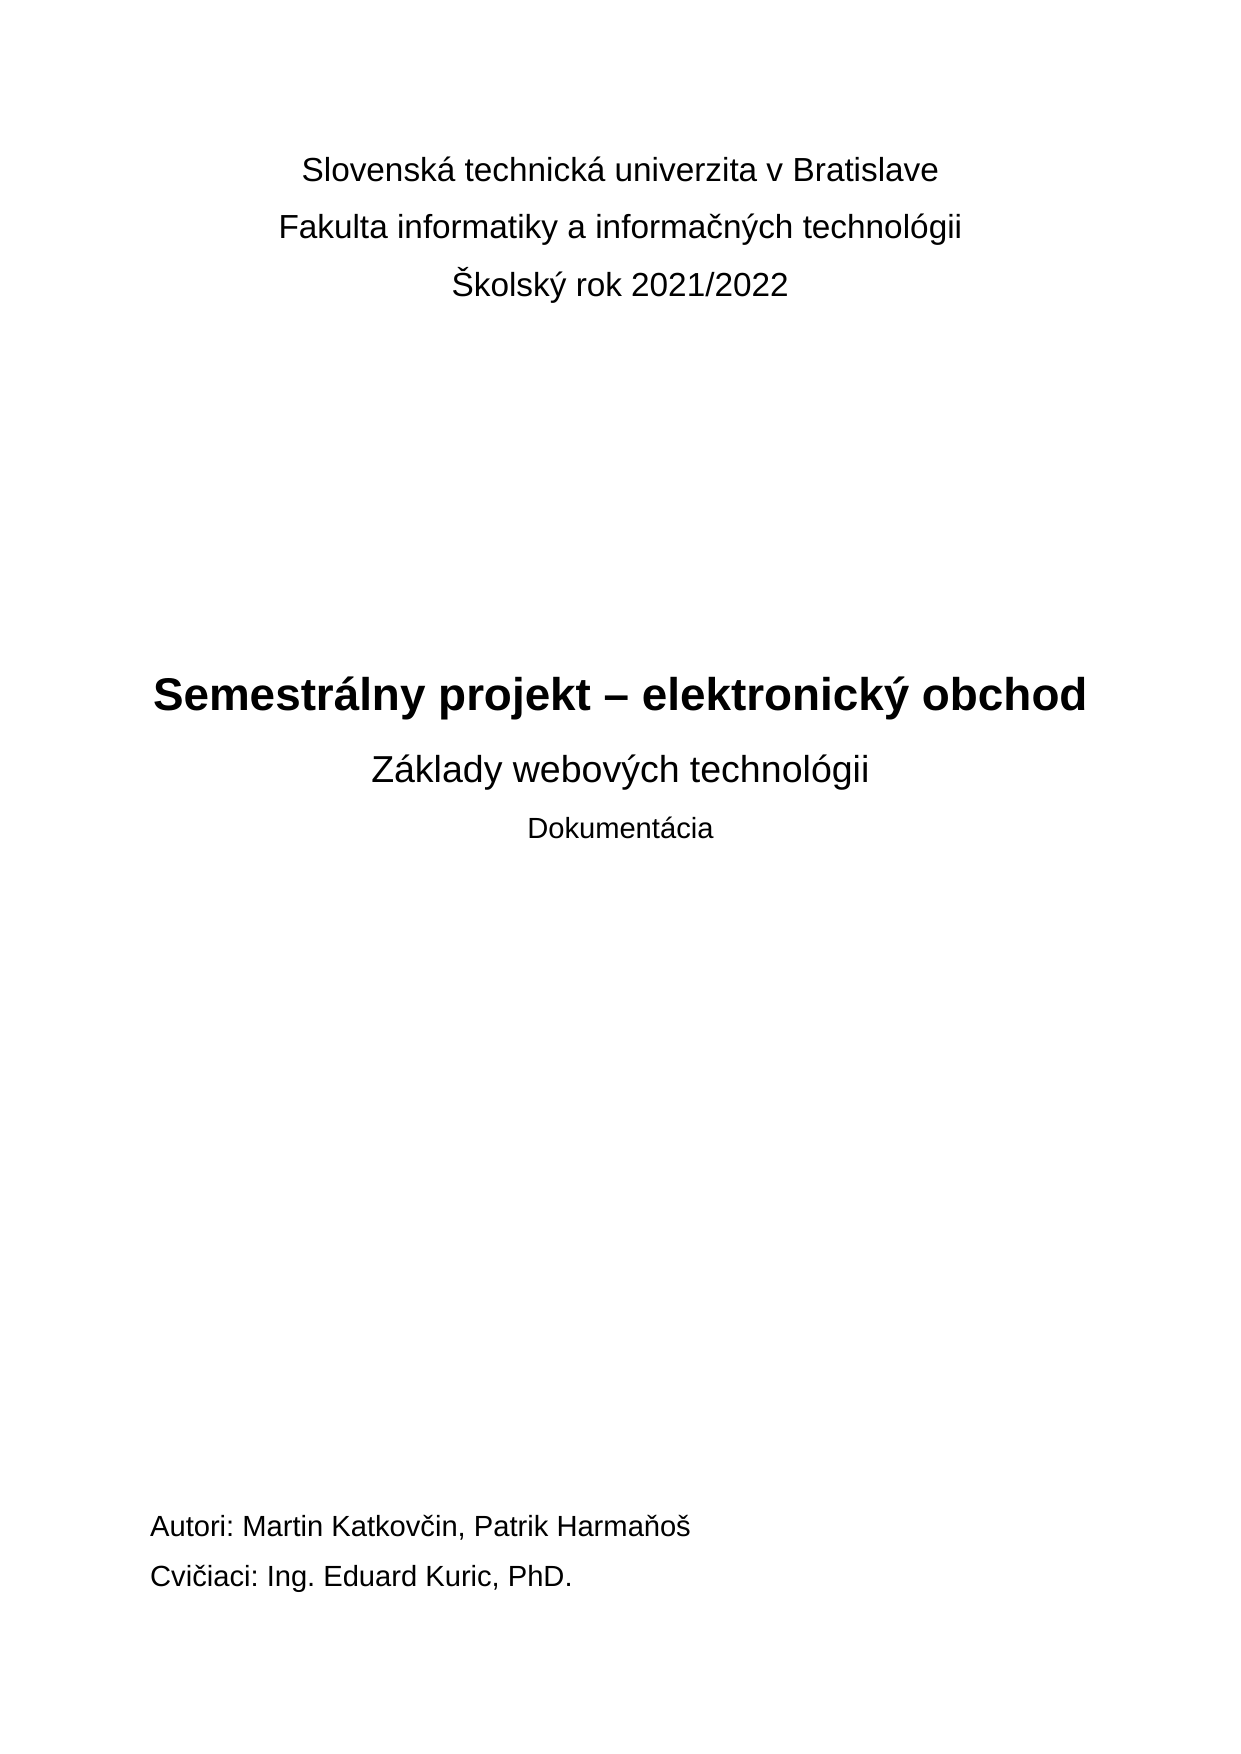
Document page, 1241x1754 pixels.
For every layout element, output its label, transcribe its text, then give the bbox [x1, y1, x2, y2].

text Základy webových technológii [150, 747, 1090, 790]
text Fakulta informatiky a informačných technológii [150, 208, 1090, 246]
text Semestrálny projekt – elektronický obchod [150, 668, 1090, 721]
text Cvičiaci: Ing. Eduard Kuric, PhD. [150, 1559, 1090, 1593]
text Slovenská technická univerzita v Bratislave [150, 150, 1090, 188]
text Autori: Martin Katkovčin, Patrik Harmaňoš [150, 1509, 1090, 1542]
text Školský rok 2021/2022 [150, 265, 1090, 304]
text Dokumentácia [150, 812, 1090, 845]
